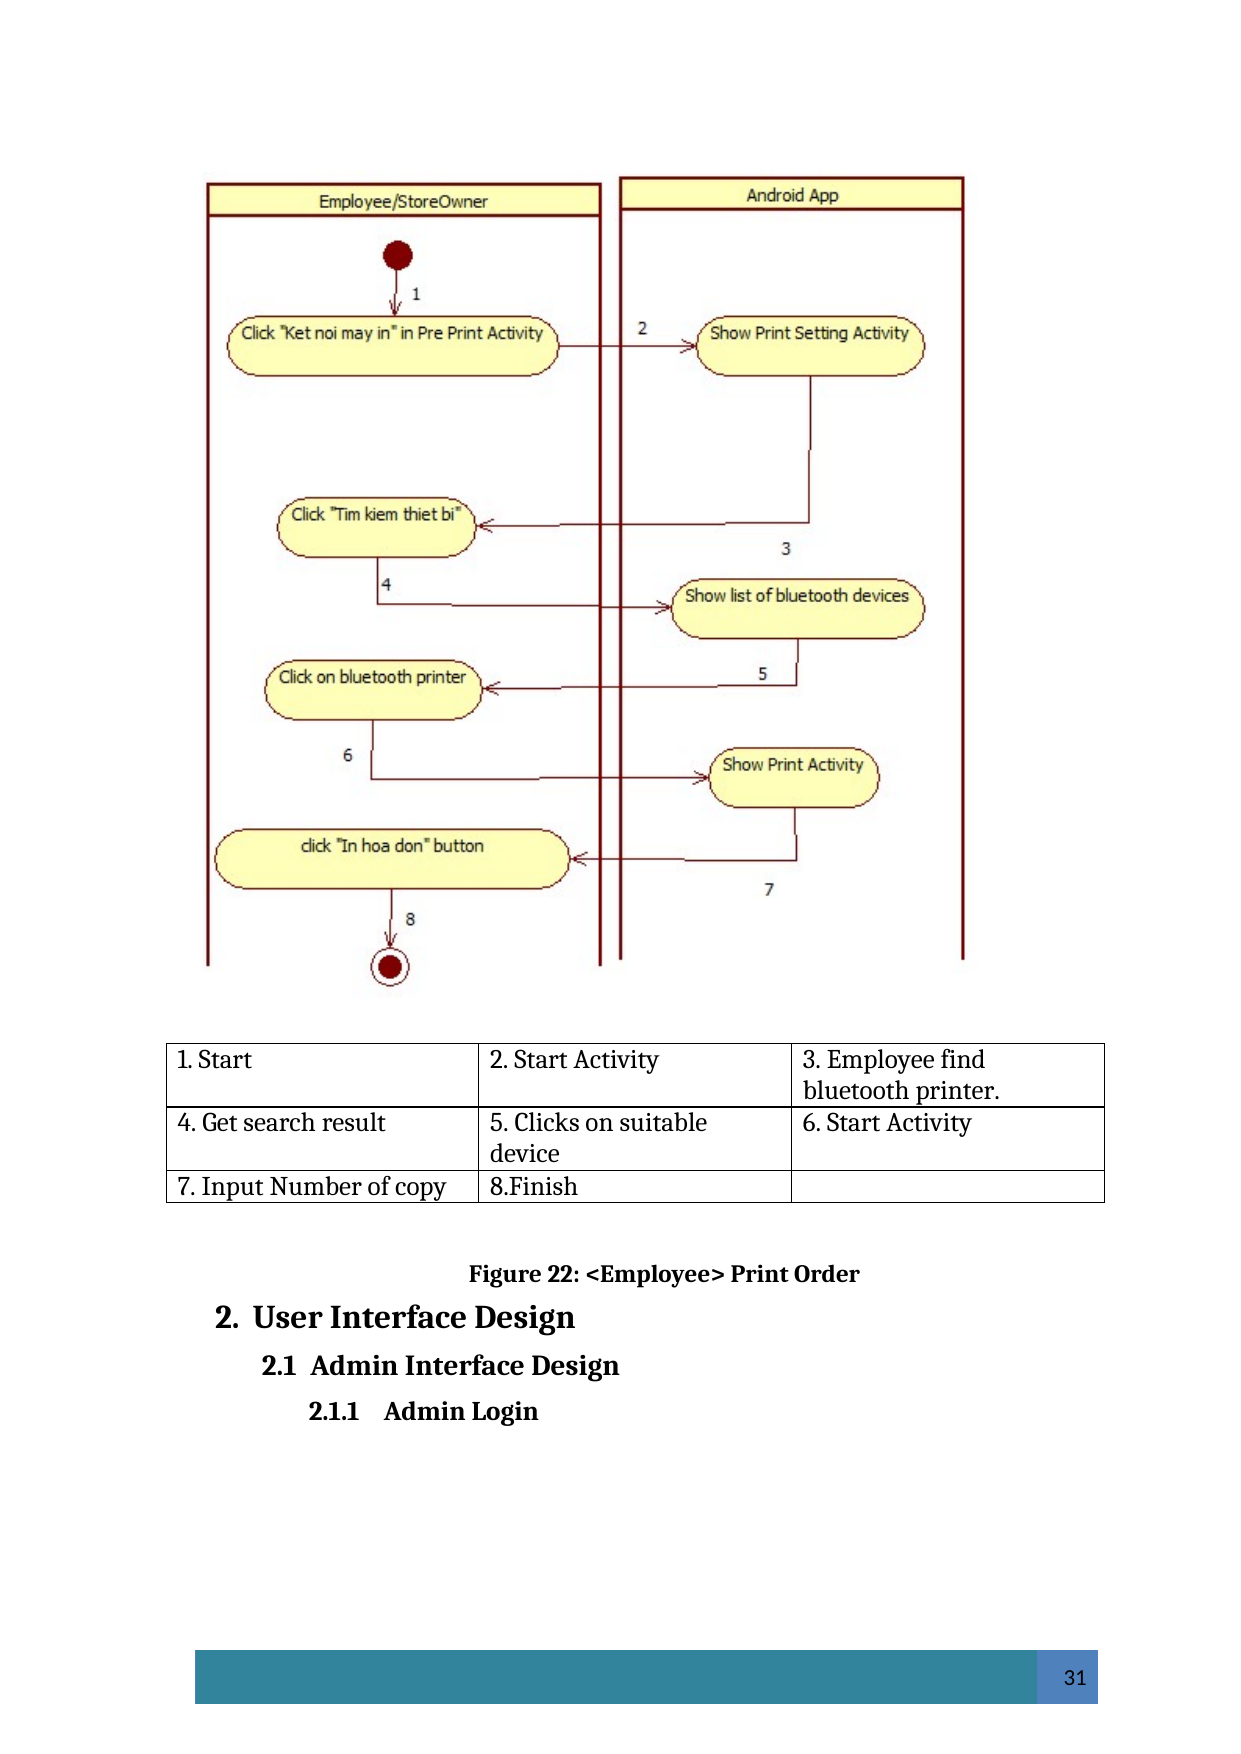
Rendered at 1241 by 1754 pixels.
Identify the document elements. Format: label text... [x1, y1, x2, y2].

table_cell 5. Clicks on suitable device [479, 1108, 791, 1170]
table_header 2. Start Activity [479, 1044, 791, 1106]
table_cell 7. Input Number of copy [167, 1171, 478, 1202]
picture [177, 147, 996, 1018]
table_header 1. Start [167, 1044, 478, 1106]
subtitle Admin Login [308, 1396, 1151, 1427]
table_cell 8.Finish [479, 1171, 791, 1202]
table_cell 4. Get search result [167, 1108, 478, 1170]
table_cell 6. Start Activity [792, 1108, 1104, 1170]
subtitle User Interface Design [215, 1299, 1151, 1337]
table_cell [792, 1171, 1104, 1202]
table_header 3. Employee find bluetooth printer. [792, 1044, 1104, 1106]
subtitle Admin Interface Design [262, 1349, 1151, 1383]
